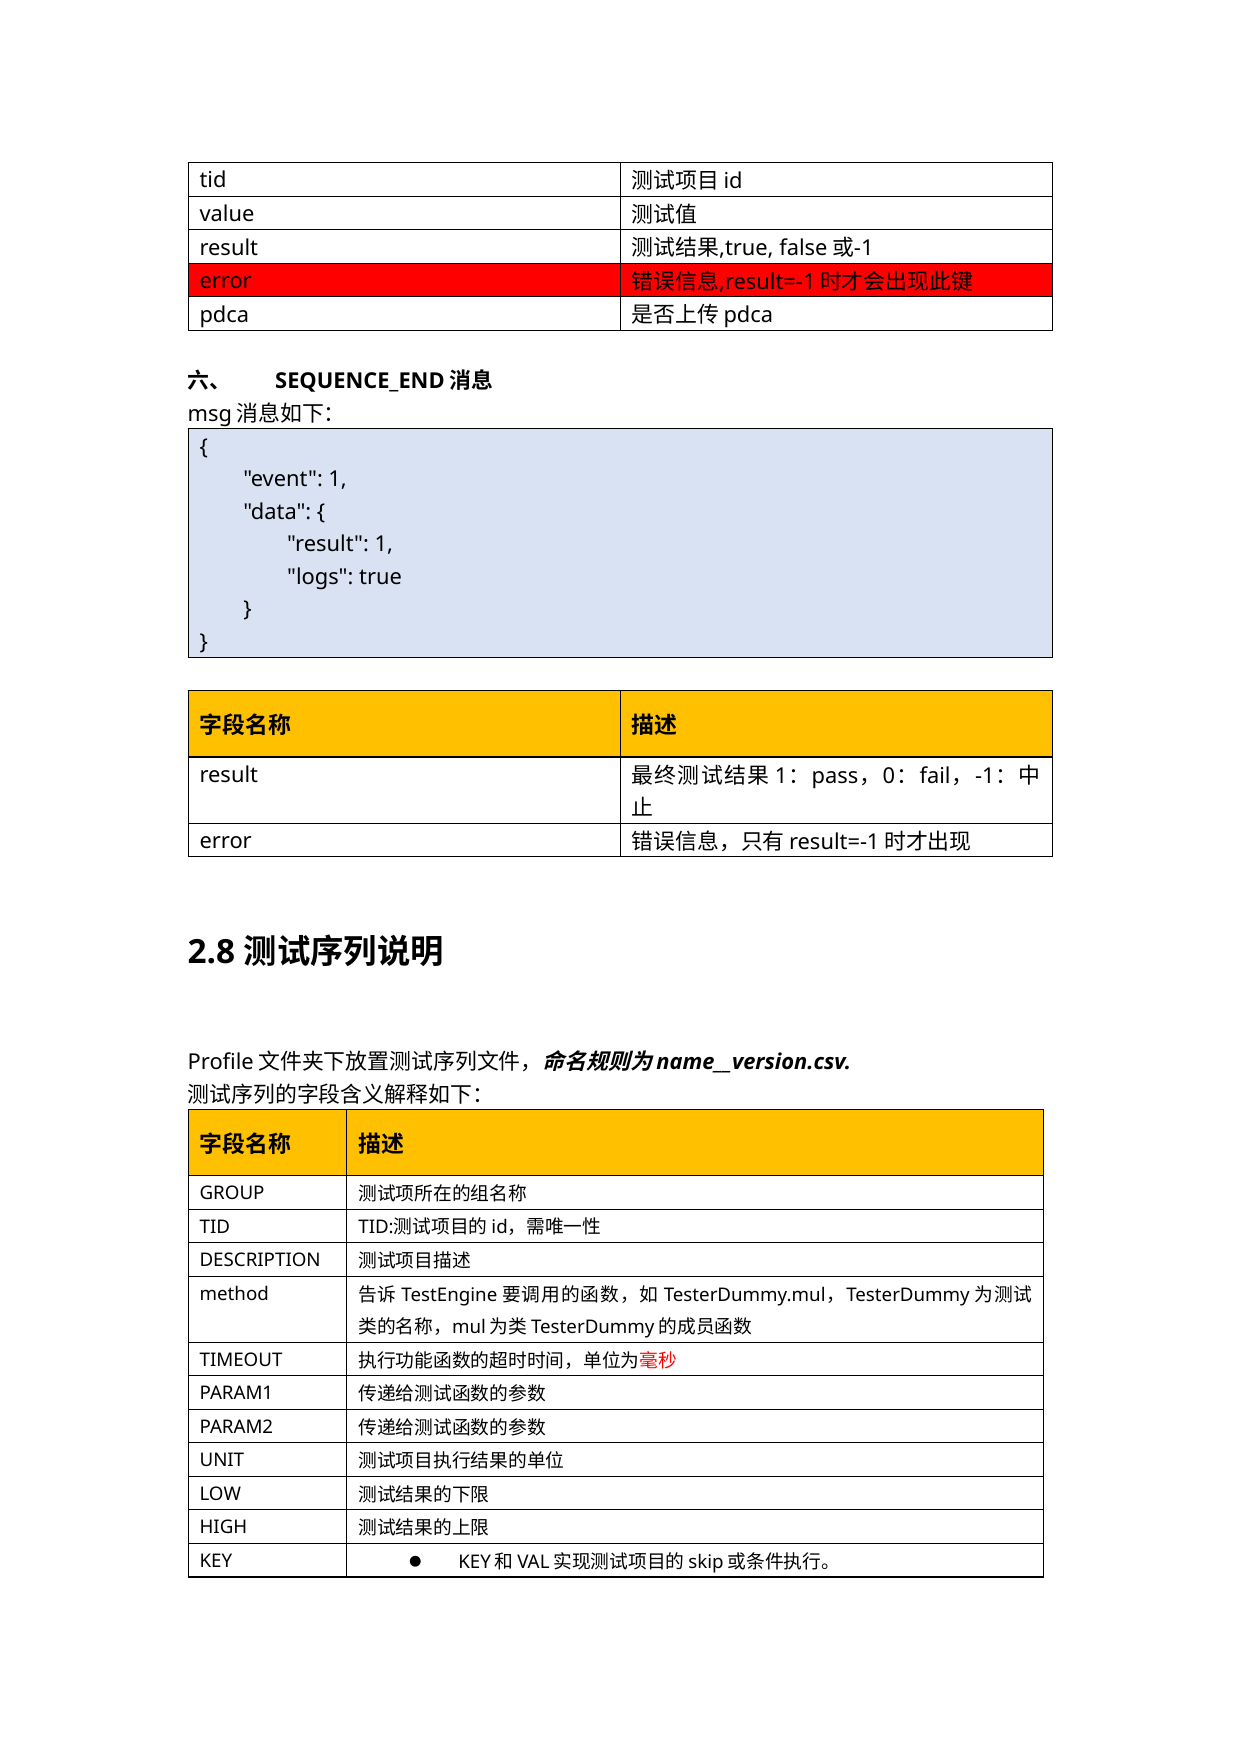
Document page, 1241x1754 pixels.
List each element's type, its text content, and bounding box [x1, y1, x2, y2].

table_cell TID:测试项目的id，需唯一性 [347, 1210, 1043, 1242]
text msg消息如下： [187, 396, 1053, 428]
table_cell error [189, 824, 620, 856]
list SEQUENCE_END消息 [187, 363, 1053, 396]
table_cell tid [189, 163, 620, 196]
table_cell 测试结果的下限 [347, 1477, 1043, 1509]
table_cell 测试结果,true, false或-1 [621, 230, 1052, 263]
table_cell KEY [189, 1544, 346, 1576]
table_cell 告诉TestEngine要调用的函数，如TesterDummy.mul，TesterDummy为测试类的名称，mul为类TesterDummy的成员函数 [347, 1277, 1043, 1342]
table_cell pdca [189, 297, 620, 330]
table_cell 错误信息，只有result=-1时才出现 [621, 824, 1052, 856]
table_cell 是否上传pdca [621, 297, 1052, 330]
table_cell 测试值 [621, 197, 1052, 229]
table_cell error [189, 264, 620, 296]
table_header 字段名称 [189, 691, 620, 756]
list Profile文件夹下放置测试序列文件，命名规则为name__version.csv. [187, 1044, 1053, 1076]
table_cell 测试项目id [621, 163, 1052, 196]
table_cell TIMEOUT [189, 1343, 346, 1375]
table_cell LOW [189, 1477, 346, 1509]
table_cell PARAM2 [189, 1410, 346, 1442]
table_cell 传递给测试函数的参数 [347, 1410, 1043, 1442]
table_cell 传递给测试函数的参数 [347, 1376, 1043, 1409]
table_cell 执行功能函数的超时时间，单位为毫秒 [347, 1343, 1043, 1375]
table_cell result [189, 230, 620, 263]
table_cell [347, 1544, 1043, 1576]
subtitle 测试序列说明 [187, 917, 1053, 982]
table_cell 测试结果的上限 [347, 1510, 1043, 1543]
table_cell PARAM1 [189, 1376, 346, 1409]
table_cell 测试项目执行结果的单位 [347, 1443, 1043, 1476]
table_cell GROUP [189, 1176, 346, 1208]
table_cell UNIT [189, 1443, 346, 1476]
table_header { "event": 1, "data": { "result": 1, "logs": true } } [189, 429, 1052, 657]
table_header 描述 [347, 1110, 1043, 1175]
table_header 描述 [621, 691, 1052, 756]
table_cell method [189, 1277, 346, 1342]
table_cell value [189, 197, 620, 229]
table_cell DESCRIPTION [189, 1243, 346, 1276]
table_cell TID [189, 1210, 346, 1242]
table_cell result [189, 758, 620, 822]
table_cell 错误信息,result=-1时才会出现此键 [621, 264, 1052, 296]
table_cell HIGH [189, 1510, 346, 1543]
table_cell 测试项目描述 [347, 1243, 1043, 1276]
text 测试序列的字段含义解释如下： [187, 1076, 1053, 1109]
table_cell 测试项所在的组名称 [347, 1176, 1043, 1208]
table_header 字段名称 [189, 1110, 346, 1175]
table_cell 最终测试结果1：pass，0：fail，-1：中止 [621, 758, 1052, 822]
